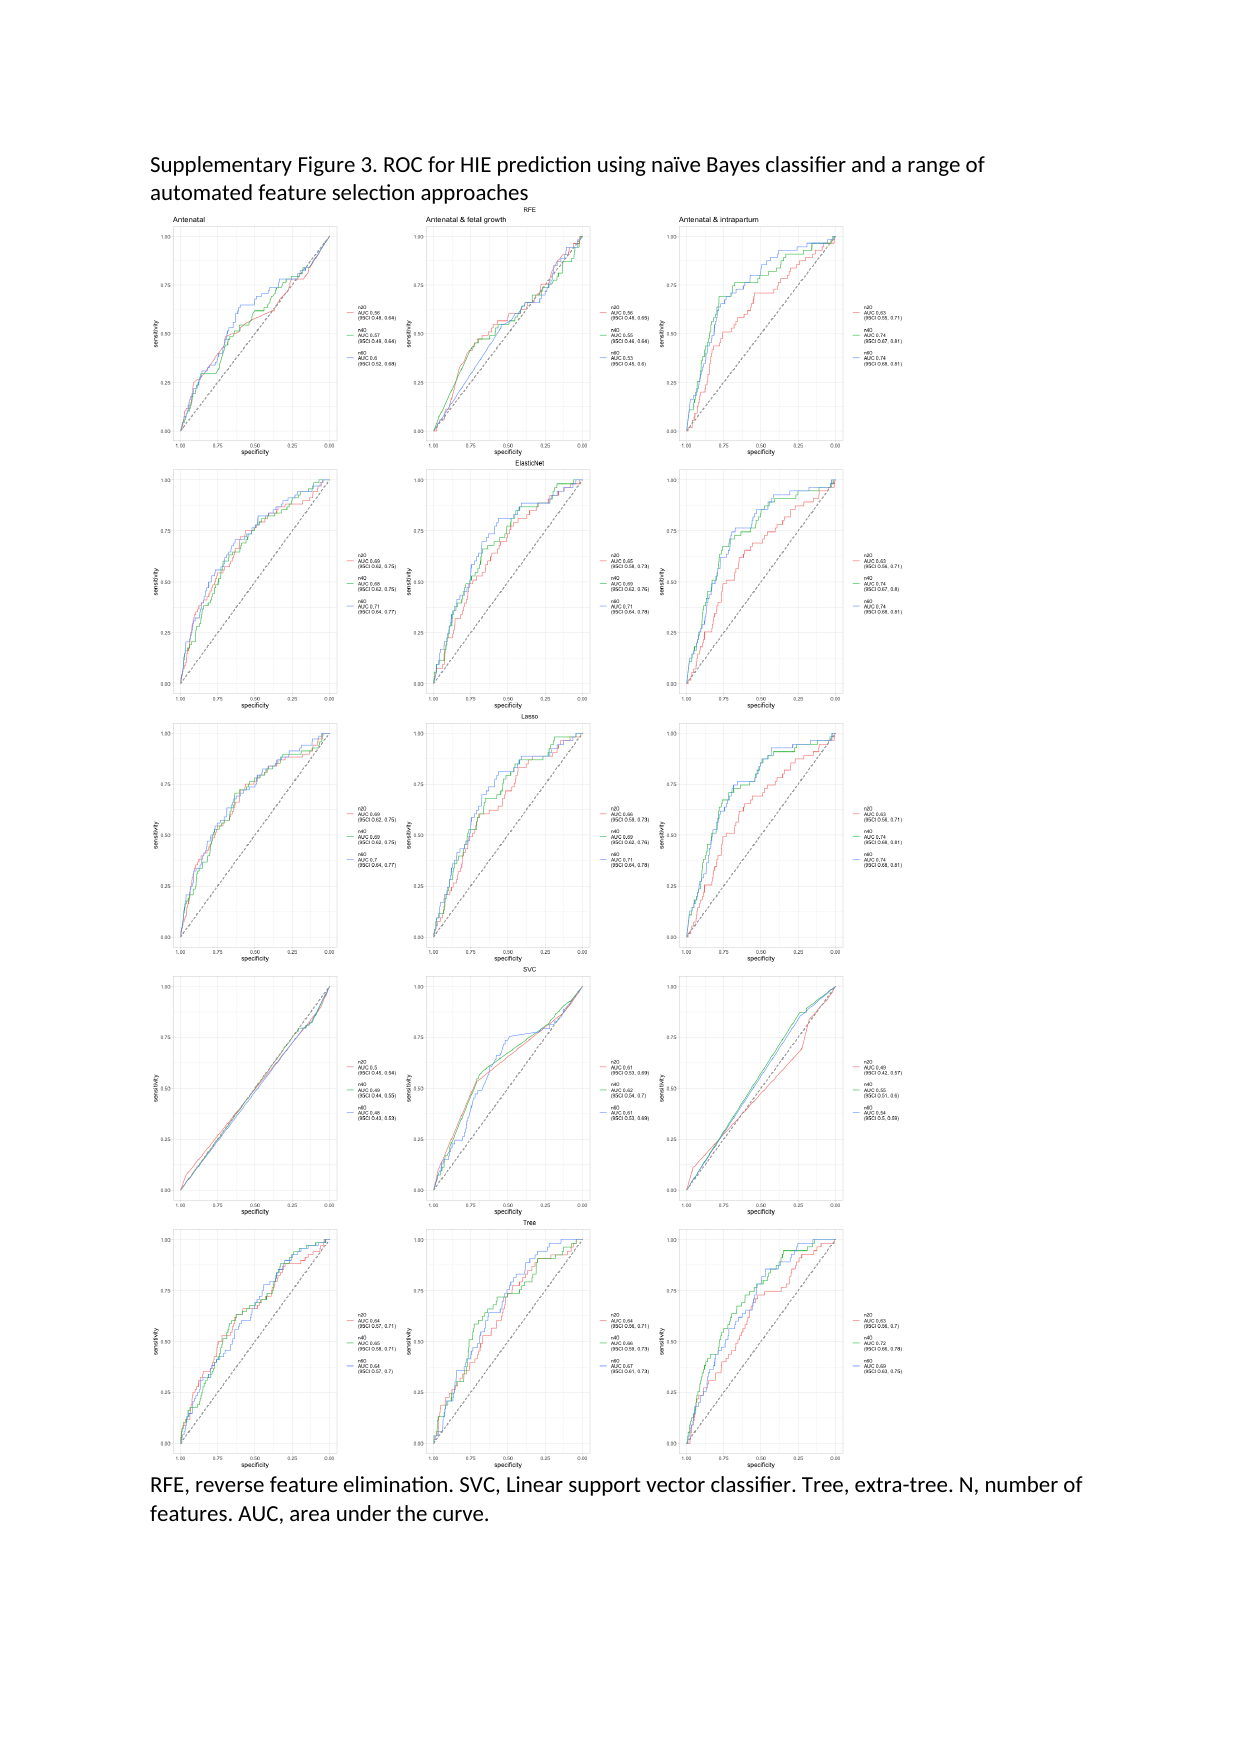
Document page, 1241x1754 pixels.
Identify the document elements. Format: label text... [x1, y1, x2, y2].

picture [150, 206, 909, 1471]
text Supplementary Figure 3. ROC for HIE prediction using naïve Bayes classifier and a range of automated feature selection approaches [150, 150, 1090, 206]
text RFE, reverse feature elimination. SVC, Linear support vector classifier. Tree, extra-tree. N, number of features. AUC, area under the curve. [150, 1471, 1090, 1527]
